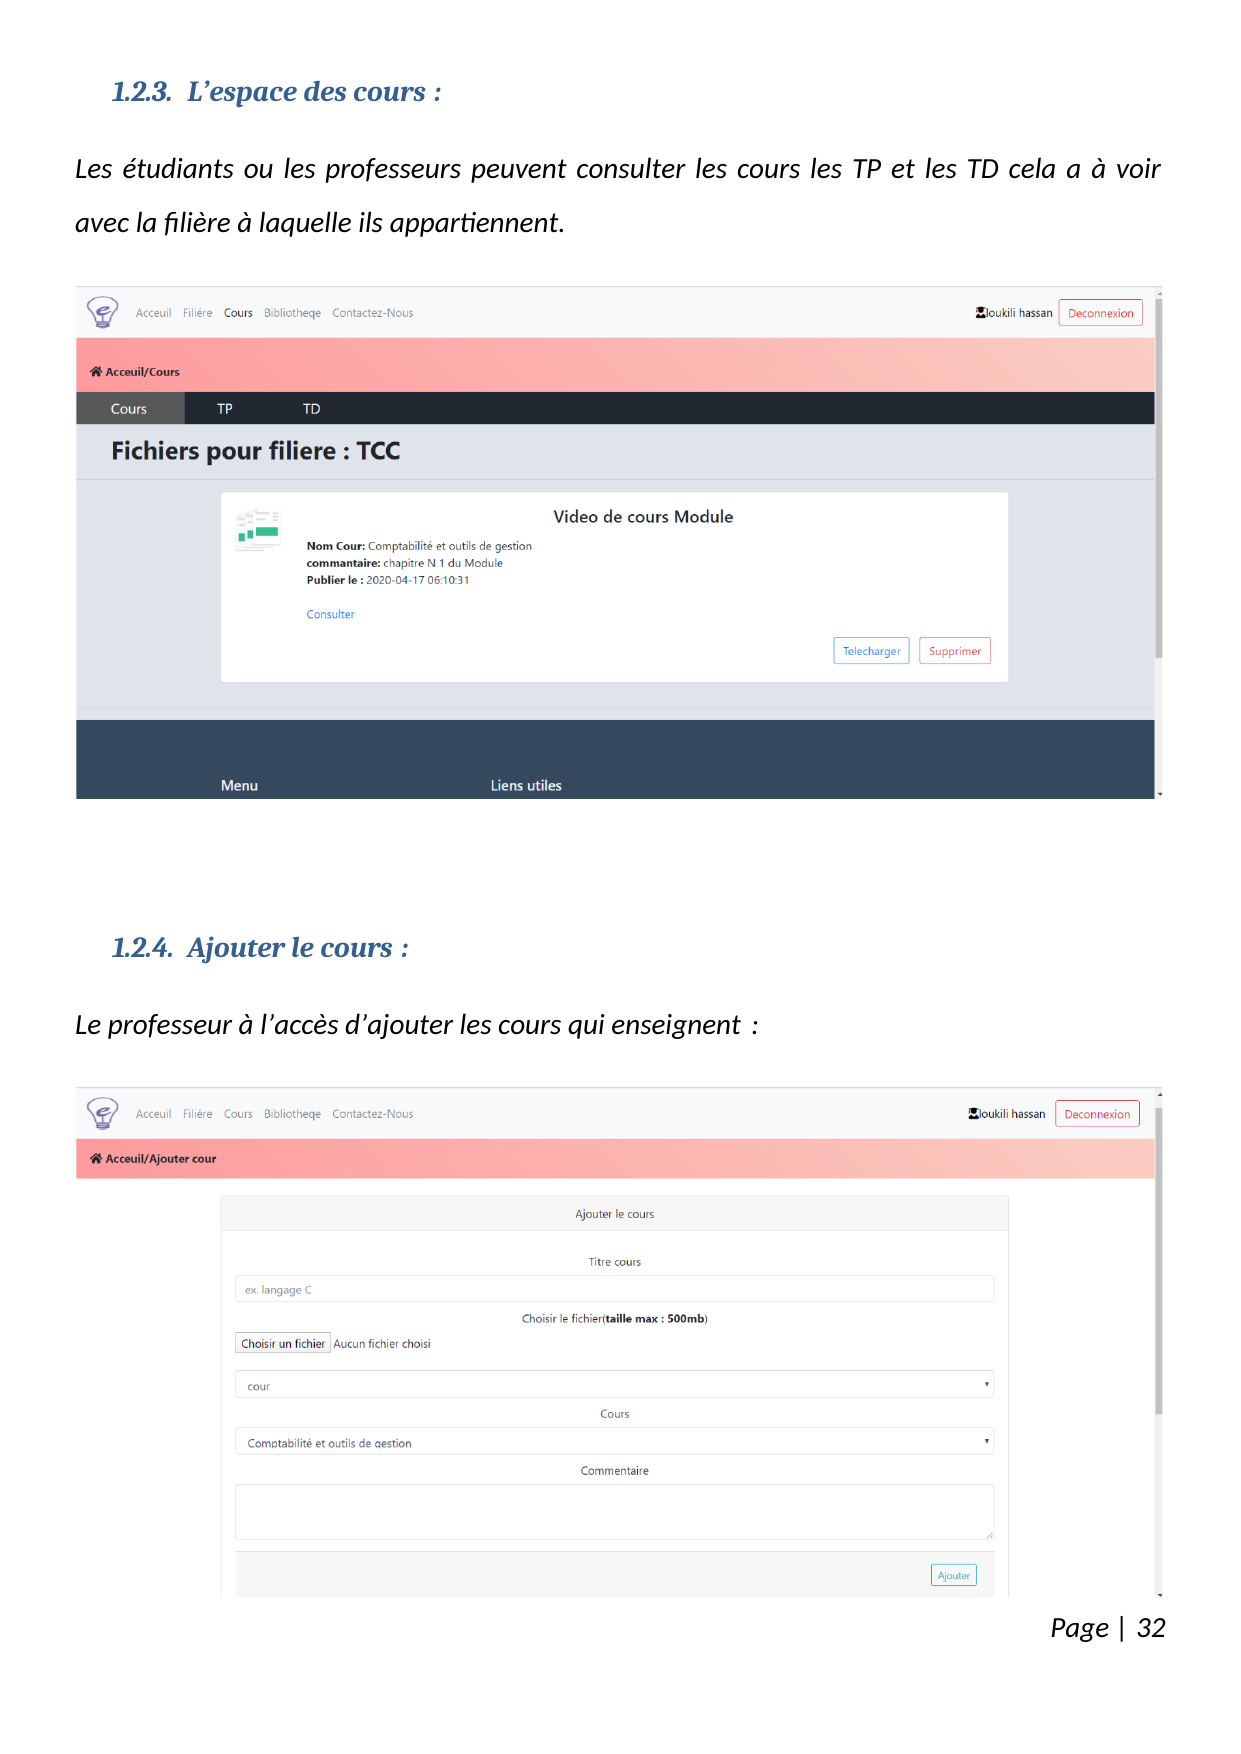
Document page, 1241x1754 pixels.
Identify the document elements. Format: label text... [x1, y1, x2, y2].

picture [75, 1086, 1162, 1596]
text Les étudiants ou les professeurs peuvent consulter les cours les TP et les TD cela a à voir avec la filière à laquelle ils appartiennent. [75, 150, 1165, 239]
picture [75, 285, 1162, 798]
subtitle L’espace des cours : [112, 75, 1165, 108]
text Le professeur à l’accès d’ajouter les cours qui enseignent : [75, 1006, 1165, 1042]
subtitle Ajouter le cours : [112, 931, 1165, 964]
